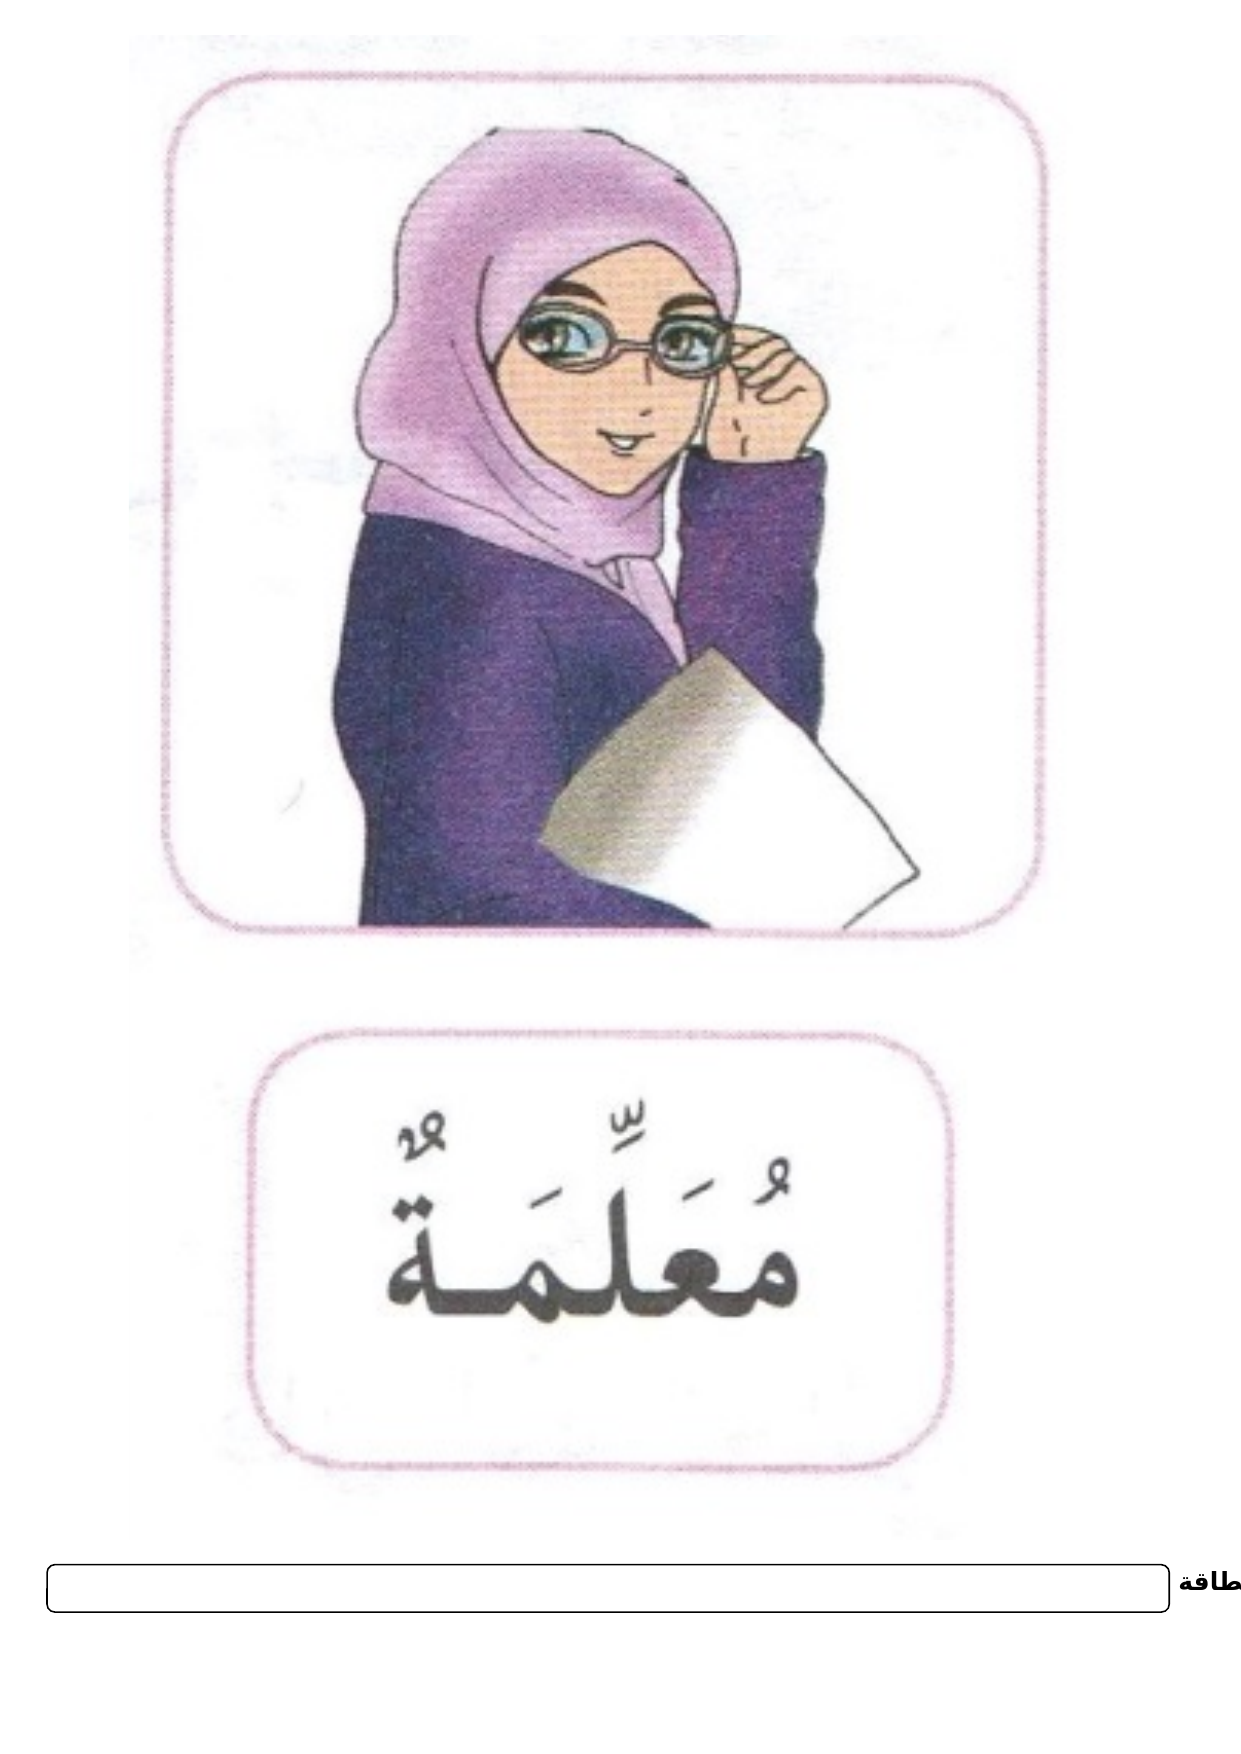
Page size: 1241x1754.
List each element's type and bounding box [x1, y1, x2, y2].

picture [128, 35, 1091, 1540]
